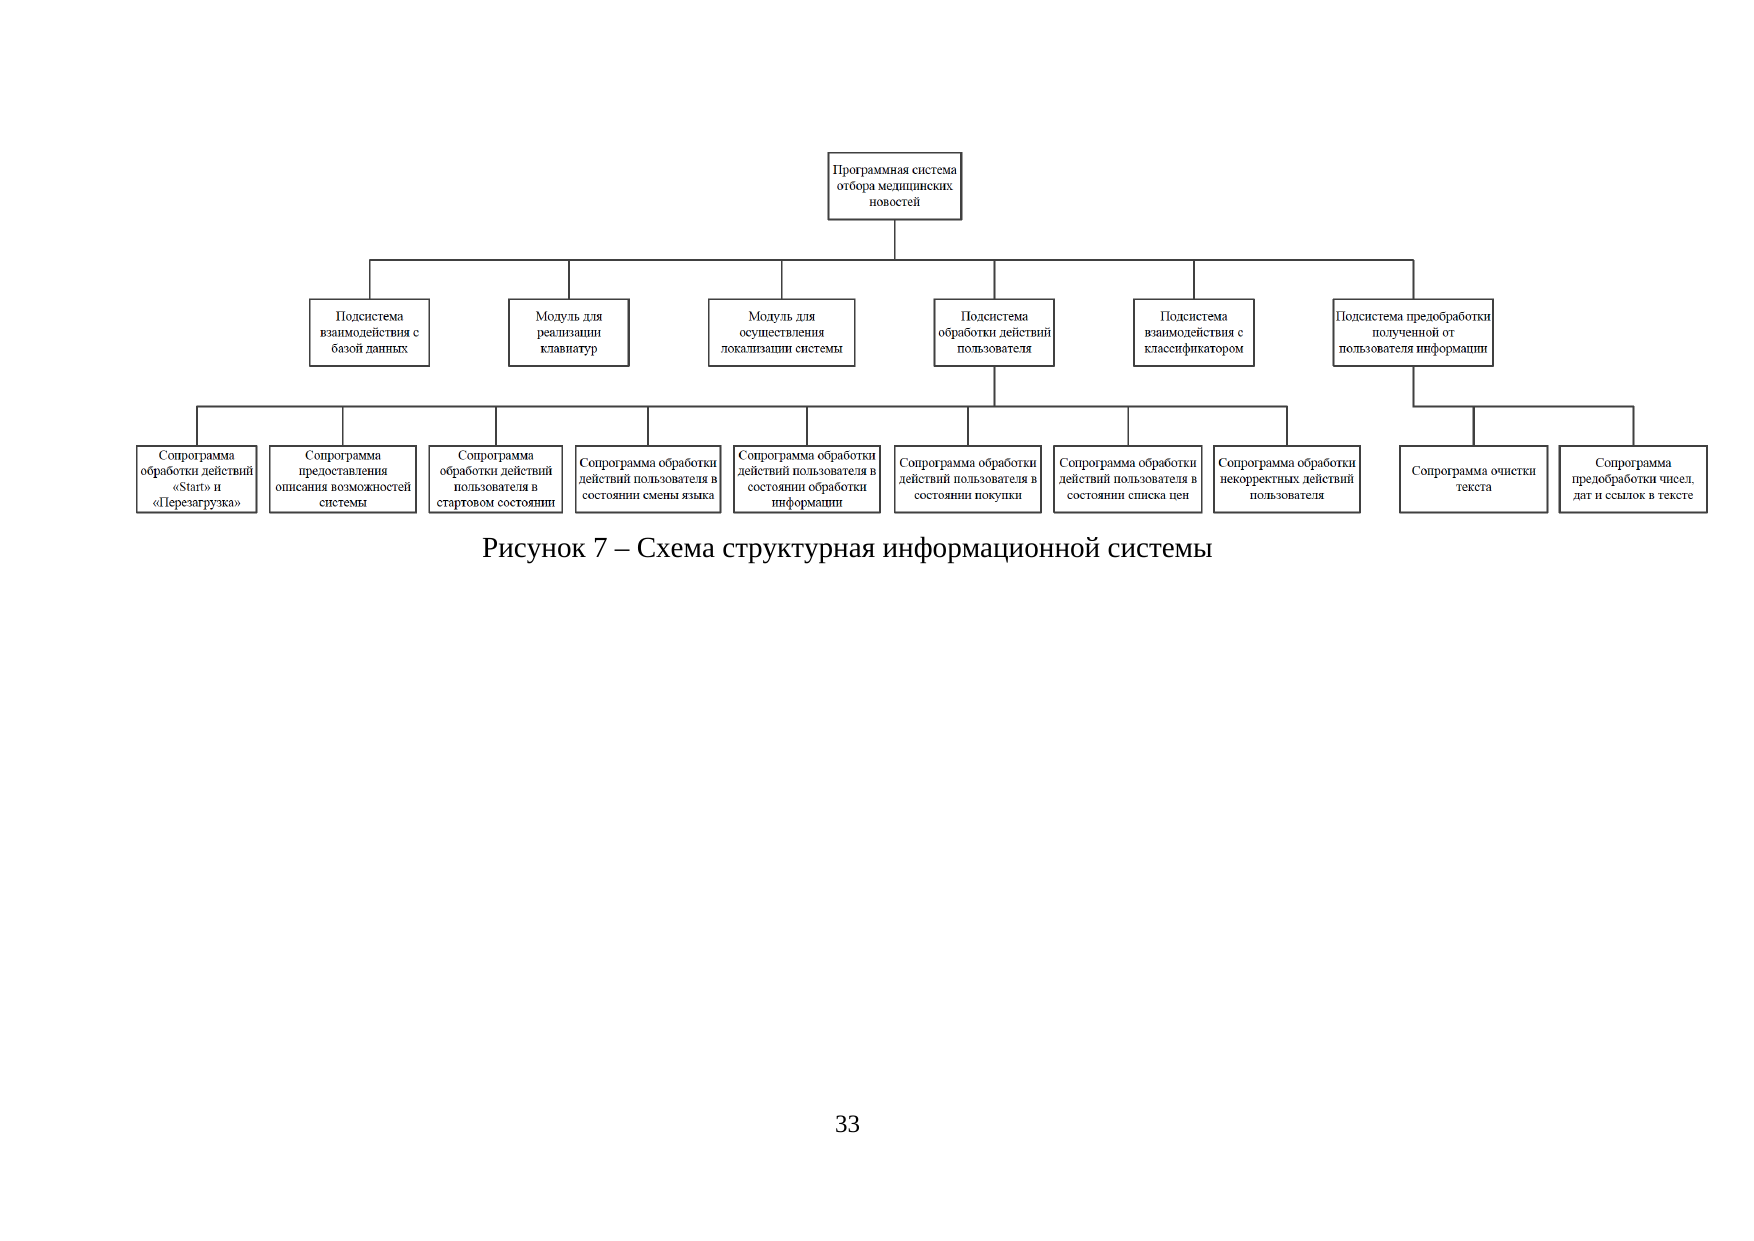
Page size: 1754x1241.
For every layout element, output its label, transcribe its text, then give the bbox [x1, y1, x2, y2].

picture [132, 147, 1710, 516]
text Рисунок 7 – Схема структурная информационной системы [59, 530, 1636, 564]
